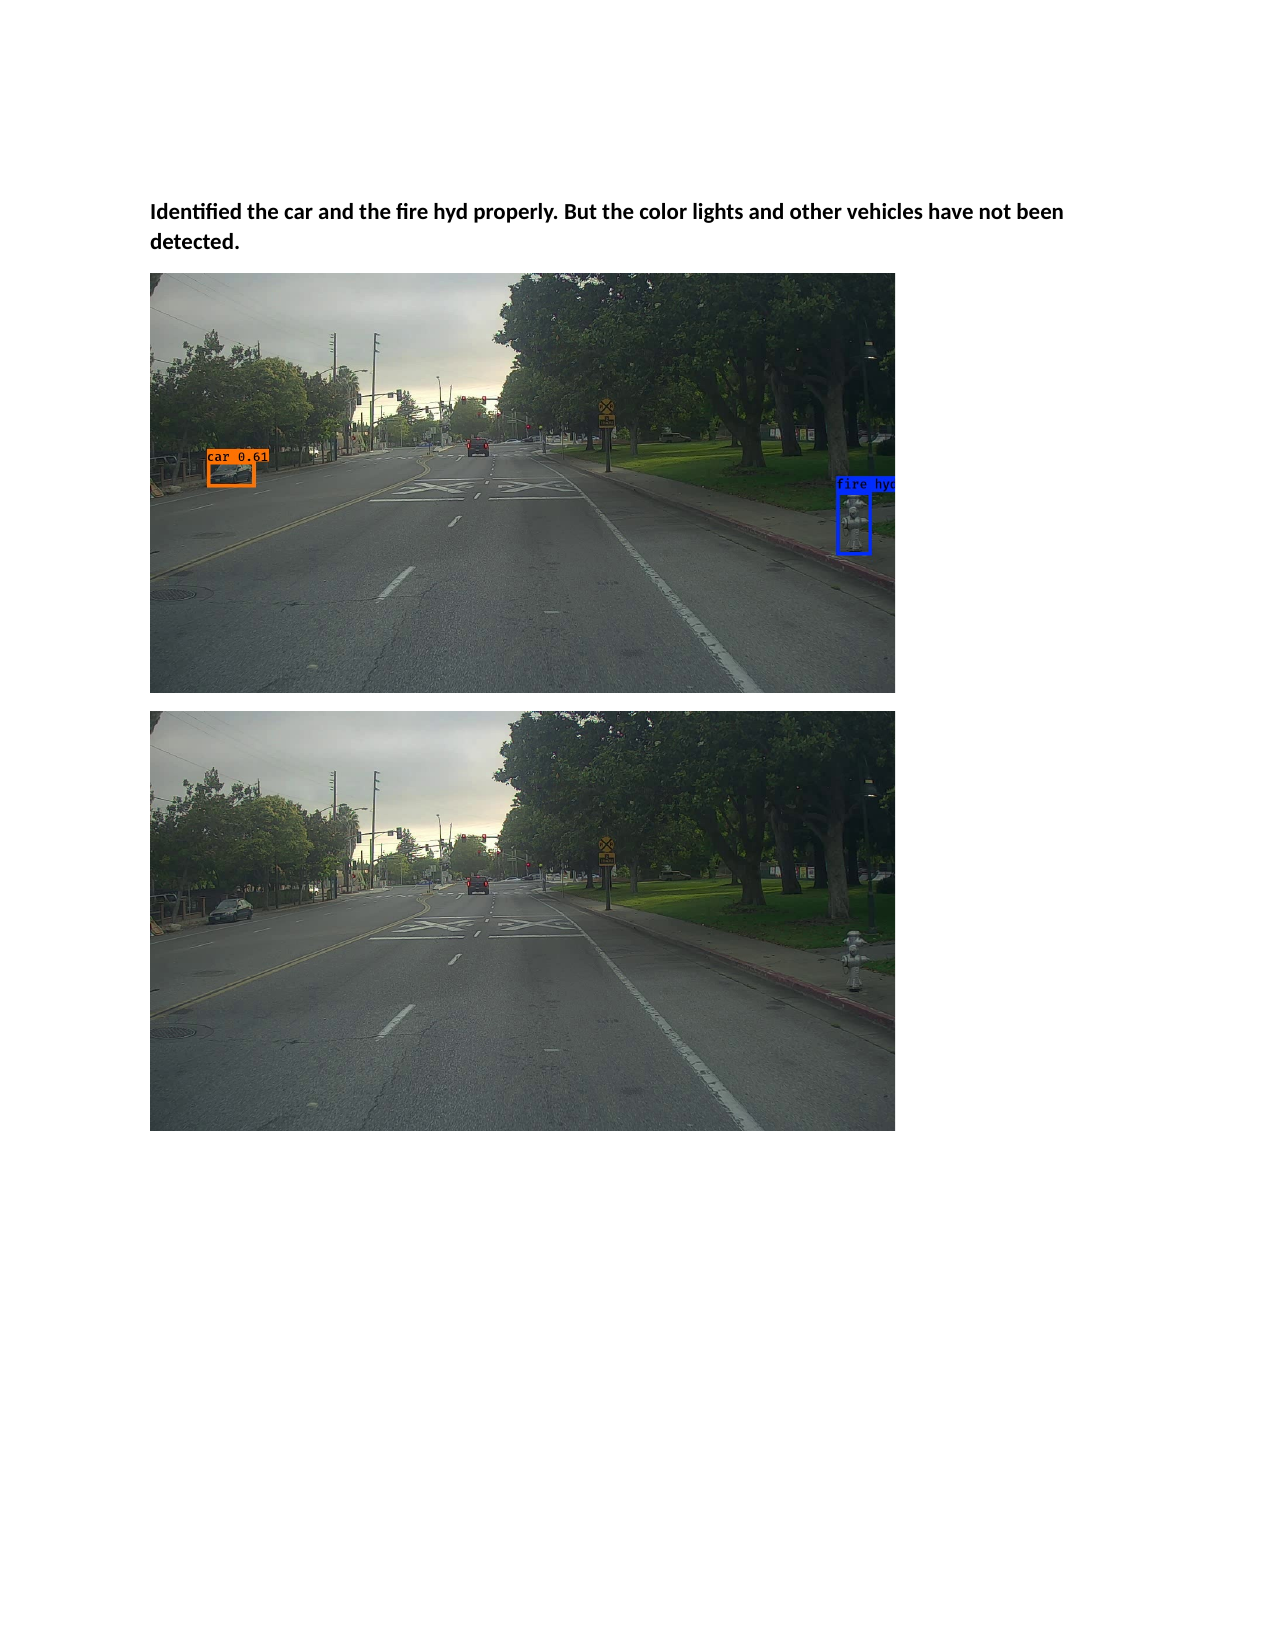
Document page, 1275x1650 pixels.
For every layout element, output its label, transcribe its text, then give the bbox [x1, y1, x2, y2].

text Identified the car and the fire hyd properly. But the color lights and other vehicles have not been detected. [150, 197, 1125, 255]
picture [150, 711, 896, 1131]
picture [150, 273, 896, 693]
